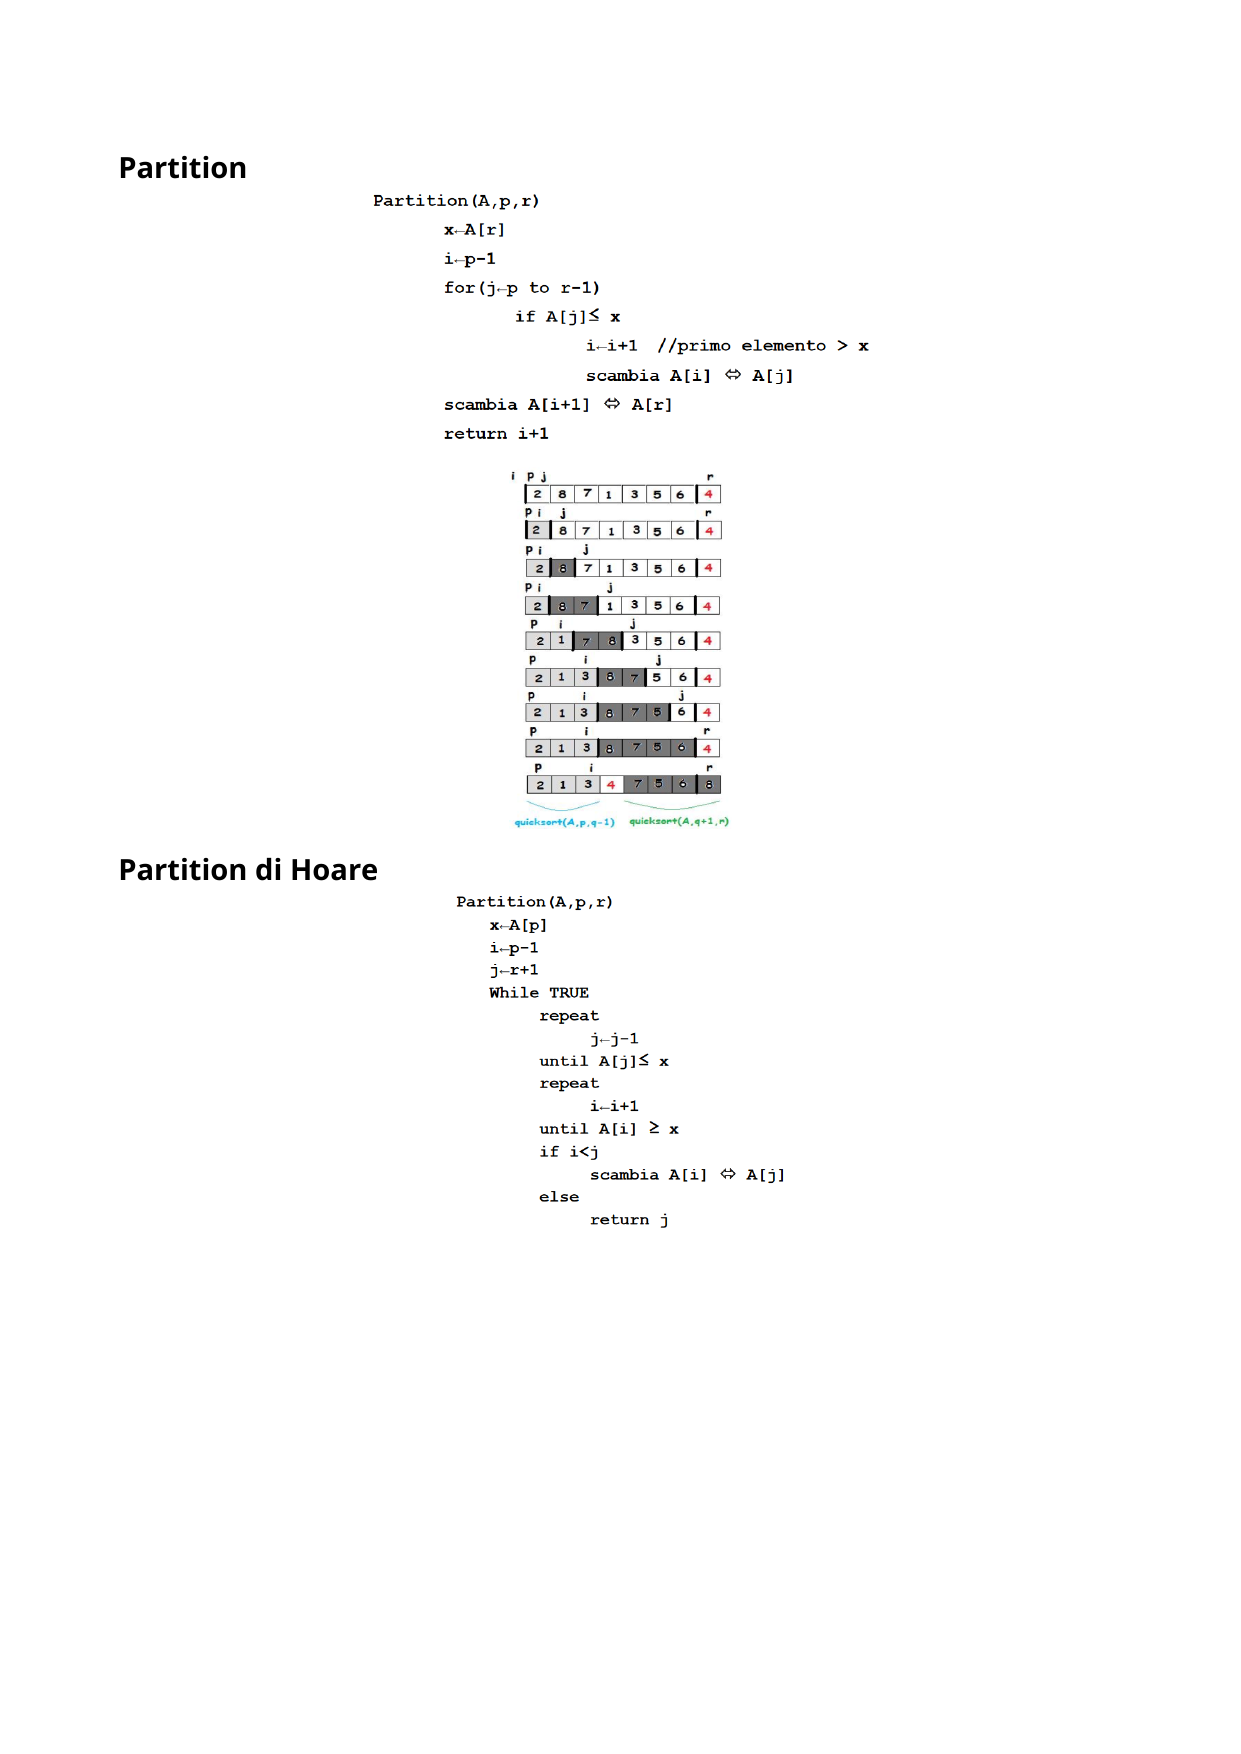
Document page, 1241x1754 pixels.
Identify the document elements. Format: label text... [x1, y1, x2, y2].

picture [453, 892, 787, 1229]
picture [367, 190, 873, 449]
text Partition [118, 148, 1122, 187]
picture [509, 467, 732, 830]
text Partition di Hoare [118, 849, 1122, 889]
